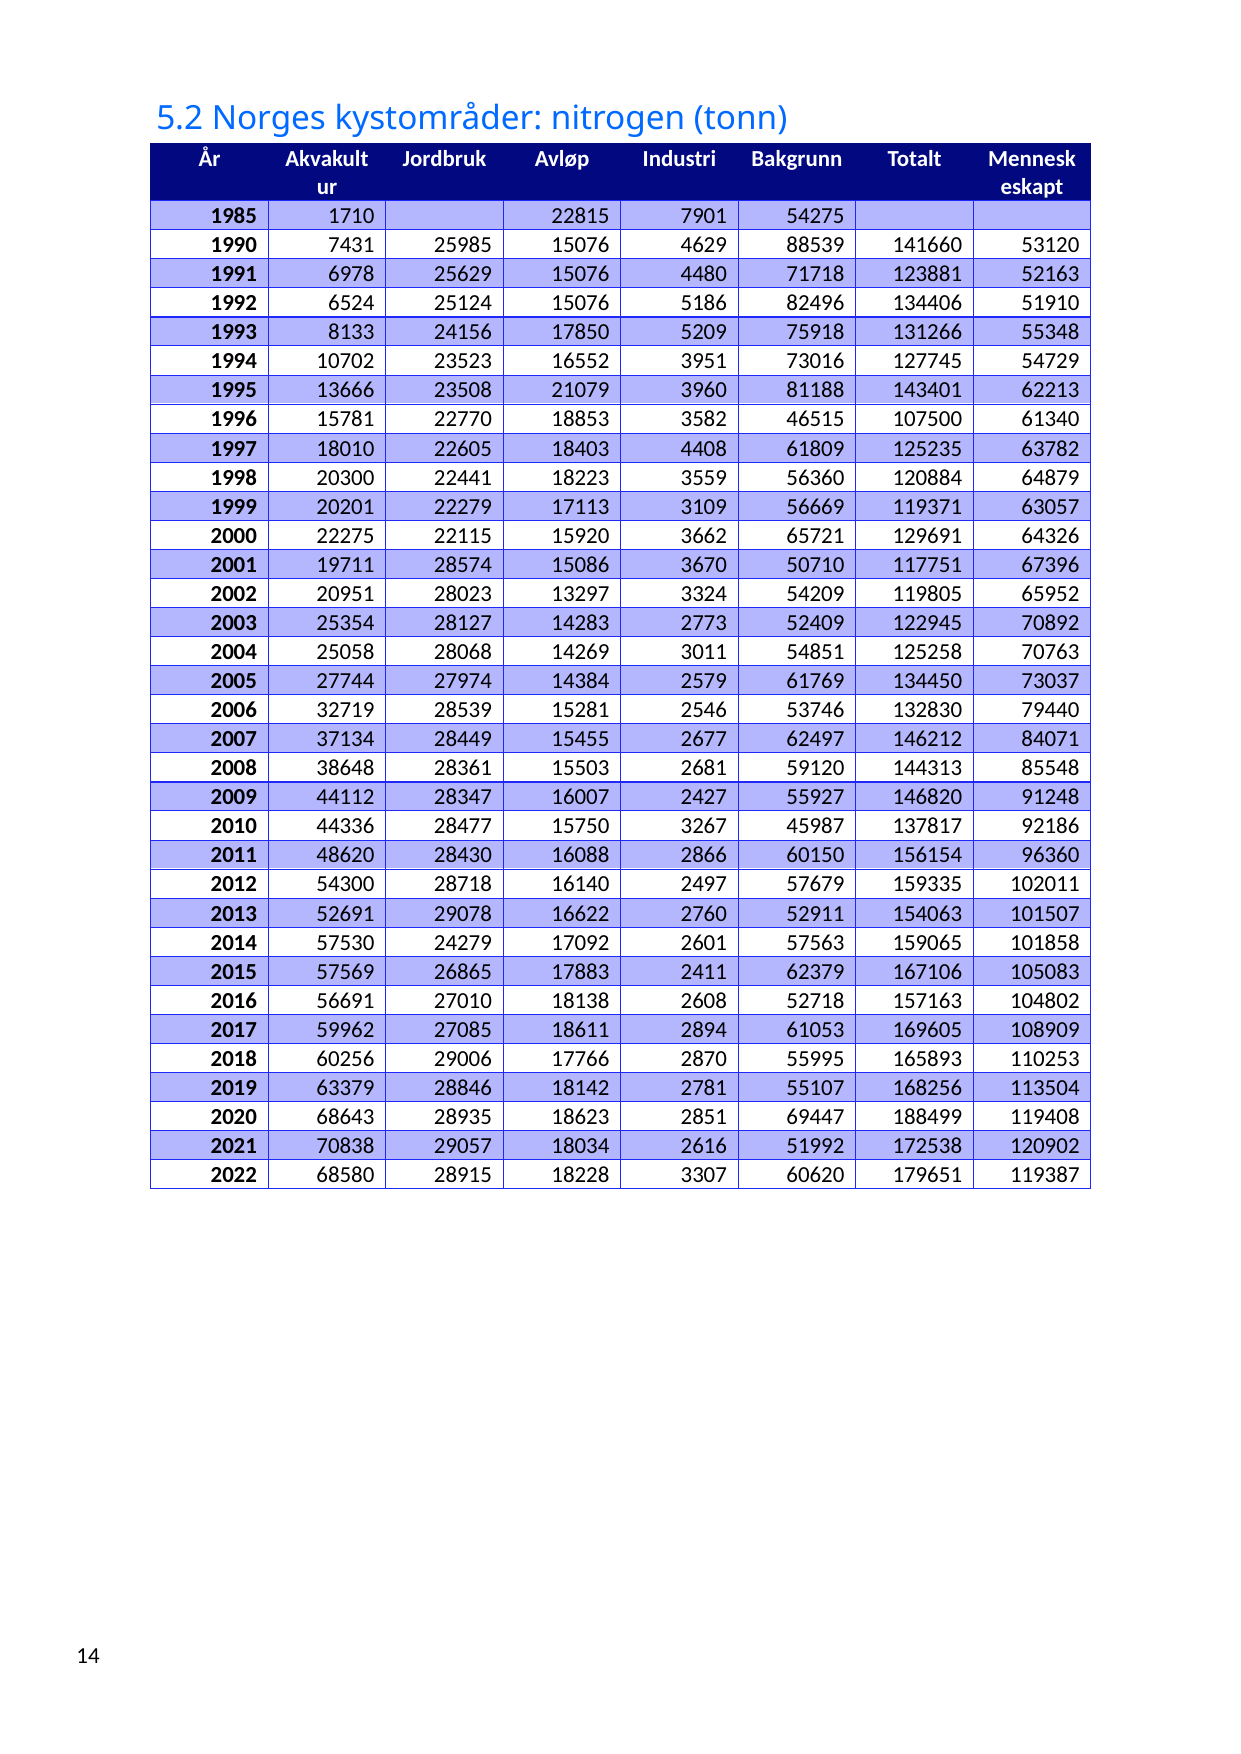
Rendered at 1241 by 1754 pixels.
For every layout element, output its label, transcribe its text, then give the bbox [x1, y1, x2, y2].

table_cell 96360 [974, 841, 1090, 868]
table_cell 27744 [269, 666, 385, 694]
table_cell 61340 [974, 405, 1090, 433]
table_cell 51910 [974, 288, 1090, 316]
table_cell 154063 [856, 899, 973, 927]
table_cell 64326 [974, 521, 1090, 549]
table_cell 73016 [739, 346, 855, 374]
table_cell 15076 [504, 230, 620, 258]
table_cell 26865 [386, 957, 503, 985]
table_cell 132830 [856, 695, 973, 723]
table_cell 51992 [739, 1131, 855, 1159]
table_cell 1991 [151, 259, 268, 287]
table_cell 2894 [621, 1015, 738, 1043]
table_cell 125235 [856, 434, 973, 462]
table_cell 62379 [739, 957, 855, 985]
table_cell 32719 [269, 695, 385, 723]
table_cell 60150 [739, 841, 855, 868]
table_cell 50710 [739, 550, 855, 578]
table_cell 188499 [856, 1102, 973, 1130]
table_cell 20951 [269, 579, 385, 607]
table_cell 3662 [621, 521, 738, 549]
table_cell 28539 [386, 695, 503, 723]
table_cell 2016 [151, 986, 268, 1014]
table_cell 1998 [151, 463, 268, 491]
table_cell 73037 [974, 666, 1090, 694]
table_cell 52718 [739, 986, 855, 1014]
table_cell 1999 [151, 492, 268, 520]
table_cell 2012 [151, 870, 268, 898]
table_cell 2608 [621, 986, 738, 1014]
table_cell 44112 [269, 783, 385, 810]
table_cell 57530 [269, 928, 385, 956]
table_cell 8133 [269, 318, 385, 345]
table_cell 2000 [151, 521, 268, 549]
table_cell 52911 [739, 899, 855, 927]
table_cell 144313 [856, 753, 973, 781]
table_cell 60620 [739, 1160, 855, 1188]
table_cell 28023 [386, 579, 503, 607]
table_cell 3307 [621, 1160, 738, 1188]
table_cell 2004 [151, 637, 268, 665]
table_cell 104802 [974, 986, 1090, 1014]
table_cell 157163 [856, 986, 973, 1014]
table_cell 18010 [269, 434, 385, 462]
table_cell 22441 [386, 463, 503, 491]
table_cell 2021 [151, 1131, 268, 1159]
table_cell 46515 [739, 405, 855, 433]
table_cell 28718 [386, 870, 503, 898]
table_cell 14283 [504, 608, 620, 636]
table_cell 18853 [504, 405, 620, 433]
table_cell 23508 [386, 376, 503, 403]
table_cell 52163 [974, 259, 1090, 287]
table_cell 79440 [974, 695, 1090, 723]
table_cell 7901 [621, 201, 738, 229]
table_cell 22770 [386, 405, 503, 433]
table_cell 25354 [269, 608, 385, 636]
table_cell 6978 [269, 259, 385, 287]
table_cell 18403 [504, 434, 620, 462]
table_cell 54275 [739, 201, 855, 229]
table_cell 120902 [974, 1131, 1090, 1159]
table_cell 16088 [504, 841, 620, 868]
table_cell 2616 [621, 1131, 738, 1159]
table_cell 179651 [856, 1160, 973, 1188]
table_cell 54300 [269, 870, 385, 898]
table_cell 169605 [856, 1015, 973, 1043]
table_cell 56691 [269, 986, 385, 1014]
table_cell 28127 [386, 608, 503, 636]
table_cell 13666 [269, 376, 385, 403]
table_cell 167106 [856, 957, 973, 985]
table_cell 122945 [856, 608, 973, 636]
table_cell 119371 [856, 492, 973, 520]
table_cell 2007 [151, 724, 268, 752]
table_cell 62213 [974, 376, 1090, 403]
table_cell 120884 [856, 463, 973, 491]
table_cell 16552 [504, 346, 620, 374]
table_cell 2760 [621, 899, 738, 927]
table_cell 1710 [269, 201, 385, 229]
table_cell 3324 [621, 579, 738, 607]
table_cell 61053 [739, 1015, 855, 1043]
table_cell 17850 [504, 318, 620, 345]
table_cell 159335 [856, 870, 973, 898]
table_cell 1996 [151, 405, 268, 433]
table_header År [151, 144, 268, 200]
table_cell 91248 [974, 783, 1090, 810]
table_cell 15076 [504, 288, 620, 316]
table_header Totalt [856, 144, 973, 200]
table_cell 61809 [739, 434, 855, 462]
table_cell 18034 [504, 1131, 620, 1159]
table_cell 17113 [504, 492, 620, 520]
table_cell 14384 [504, 666, 620, 694]
table_cell 2013 [151, 899, 268, 927]
table_cell 28430 [386, 841, 503, 868]
table_cell 2546 [621, 695, 738, 723]
table_cell 70763 [974, 637, 1090, 665]
table_cell 15503 [504, 753, 620, 781]
table_cell 5186 [621, 288, 738, 316]
table_cell 16140 [504, 870, 620, 898]
table_cell 63379 [269, 1073, 385, 1101]
table_cell 2014 [151, 928, 268, 956]
table_cell 23523 [386, 346, 503, 374]
table_cell 28347 [386, 783, 503, 810]
table_cell 2497 [621, 870, 738, 898]
table_cell 2579 [621, 666, 738, 694]
table_cell 63782 [974, 434, 1090, 462]
table_cell 2017 [151, 1015, 268, 1043]
table_cell 131266 [856, 318, 973, 345]
table_cell 55348 [974, 318, 1090, 345]
table_cell 134406 [856, 288, 973, 316]
table_cell 14269 [504, 637, 620, 665]
table_cell 67396 [974, 550, 1090, 578]
table_cell 45987 [739, 811, 855, 839]
table_cell 4629 [621, 230, 738, 258]
table_cell 63057 [974, 492, 1090, 520]
table_cell 2006 [151, 695, 268, 723]
table_cell 2010 [151, 811, 268, 839]
table_cell 1992 [151, 288, 268, 316]
table_cell 168256 [856, 1073, 973, 1101]
table_cell 172538 [856, 1131, 973, 1159]
table_cell 57569 [269, 957, 385, 985]
table_cell 54209 [739, 579, 855, 607]
table_cell 92186 [974, 811, 1090, 839]
table_cell 2773 [621, 608, 738, 636]
table_cell 60256 [269, 1044, 385, 1072]
table_header Avløp [504, 144, 620, 200]
table_cell 24156 [386, 318, 503, 345]
table_cell 55995 [739, 1044, 855, 1072]
table_cell 29078 [386, 899, 503, 927]
table_cell [386, 201, 503, 229]
table_cell 2001 [151, 550, 268, 578]
table_cell 3582 [621, 405, 738, 433]
table_cell 15781 [269, 405, 385, 433]
table_cell 59120 [739, 753, 855, 781]
table_cell 2005 [151, 666, 268, 694]
table_cell 19711 [269, 550, 385, 578]
table_cell 57563 [739, 928, 855, 956]
table_cell 52691 [269, 899, 385, 927]
table_header Akvakultur [269, 144, 385, 200]
table_cell 2020 [151, 1102, 268, 1130]
table_header Jordbruk [386, 144, 503, 200]
table_cell 27010 [386, 986, 503, 1014]
table_cell 44336 [269, 811, 385, 839]
table_cell 88539 [739, 230, 855, 258]
table_cell 81188 [739, 376, 855, 403]
table_cell 102011 [974, 870, 1090, 898]
table_cell 2427 [621, 783, 738, 810]
table_cell 10702 [269, 346, 385, 374]
table_cell 146820 [856, 783, 973, 810]
table_cell 82496 [739, 288, 855, 316]
table_cell 110253 [974, 1044, 1090, 1072]
table_cell 2022 [151, 1160, 268, 1188]
table_cell 6524 [269, 288, 385, 316]
table_cell 2866 [621, 841, 738, 868]
table_cell 143401 [856, 376, 973, 403]
table_cell 141660 [856, 230, 973, 258]
table_cell 119408 [974, 1102, 1090, 1130]
table_cell 22115 [386, 521, 503, 549]
table_cell 3559 [621, 463, 738, 491]
table_cell 28935 [386, 1102, 503, 1130]
table_cell 2601 [621, 928, 738, 956]
table_cell 2019 [151, 1073, 268, 1101]
table_cell 3011 [621, 637, 738, 665]
table_cell 57679 [739, 870, 855, 898]
table_cell 70838 [269, 1131, 385, 1159]
table_cell 28068 [386, 637, 503, 665]
table_cell 101507 [974, 899, 1090, 927]
table_cell 54729 [974, 346, 1090, 374]
table_cell 123881 [856, 259, 973, 287]
table_cell 64879 [974, 463, 1090, 491]
table_cell 18228 [504, 1160, 620, 1188]
table_cell 22275 [269, 521, 385, 549]
table_cell 68580 [269, 1160, 385, 1188]
table_cell 16622 [504, 899, 620, 927]
table_cell 59962 [269, 1015, 385, 1043]
table_cell 137817 [856, 811, 973, 839]
table_cell 25985 [386, 230, 503, 258]
table_cell 15750 [504, 811, 620, 839]
table_cell 1995 [151, 376, 268, 403]
table_cell 1994 [151, 346, 268, 374]
table_cell 125258 [856, 637, 973, 665]
table_cell 61769 [739, 666, 855, 694]
table_cell 15920 [504, 521, 620, 549]
table_cell 1985 [151, 201, 268, 229]
table_cell 21079 [504, 376, 620, 403]
table_cell 2677 [621, 724, 738, 752]
table_cell 2781 [621, 1073, 738, 1101]
table_cell 18142 [504, 1073, 620, 1101]
table_cell 7431 [269, 230, 385, 258]
table_cell 71718 [739, 259, 855, 287]
table_cell 101858 [974, 928, 1090, 956]
table_cell 25124 [386, 288, 503, 316]
table_cell 25058 [269, 637, 385, 665]
table_cell 55927 [739, 783, 855, 810]
table_cell 127745 [856, 346, 973, 374]
table_cell 3267 [621, 811, 738, 839]
table_cell 2018 [151, 1044, 268, 1072]
table_header Menneskeskapt [974, 144, 1090, 200]
table_cell 2009 [151, 783, 268, 810]
table_cell 22815 [504, 201, 620, 229]
table_cell 48620 [269, 841, 385, 868]
table_cell 2008 [151, 753, 268, 781]
table_cell 17766 [504, 1044, 620, 1072]
table_cell 28477 [386, 811, 503, 839]
subtitle Norges kystområder: nitrogen (tonn) [156, 94, 1090, 139]
table_cell 69447 [739, 1102, 855, 1130]
table_cell 117751 [856, 550, 973, 578]
table_cell 55107 [739, 1073, 855, 1101]
table_cell 129691 [856, 521, 973, 549]
table_cell 105083 [974, 957, 1090, 985]
table_cell 13297 [504, 579, 620, 607]
table_cell 2002 [151, 579, 268, 607]
table_cell 85548 [974, 753, 1090, 781]
table_cell 2870 [621, 1044, 738, 1072]
table_cell 1990 [151, 230, 268, 258]
table_cell 65952 [974, 579, 1090, 607]
table_cell 3960 [621, 376, 738, 403]
table_cell 156154 [856, 841, 973, 868]
table_cell 134450 [856, 666, 973, 694]
table_cell 25629 [386, 259, 503, 287]
table_cell 16007 [504, 783, 620, 810]
table_cell 18623 [504, 1102, 620, 1130]
table_cell 65721 [739, 521, 855, 549]
table_cell 4480 [621, 259, 738, 287]
table_cell 18611 [504, 1015, 620, 1043]
table_cell 1993 [151, 318, 268, 345]
table_cell 119387 [974, 1160, 1090, 1188]
table_cell 52409 [739, 608, 855, 636]
table_cell 2011 [151, 841, 268, 868]
table_cell 17092 [504, 928, 620, 956]
table_header Industri [621, 144, 738, 200]
table_cell 53746 [739, 695, 855, 723]
table_cell 84071 [974, 724, 1090, 752]
table_cell 28449 [386, 724, 503, 752]
table_cell 18223 [504, 463, 620, 491]
table_cell 20201 [269, 492, 385, 520]
table_cell 27085 [386, 1015, 503, 1043]
table_header Bakgrunn [739, 144, 855, 200]
table_cell 22279 [386, 492, 503, 520]
table_cell 75918 [739, 318, 855, 345]
table_cell 113504 [974, 1073, 1090, 1101]
table_cell 15086 [504, 550, 620, 578]
table_cell 53120 [974, 230, 1090, 258]
table_cell 165893 [856, 1044, 973, 1072]
table_cell 159065 [856, 928, 973, 956]
table_cell 28915 [386, 1160, 503, 1188]
table_cell 28846 [386, 1073, 503, 1101]
table_cell 2015 [151, 957, 268, 985]
table_cell 119805 [856, 579, 973, 607]
table_cell 108909 [974, 1015, 1090, 1043]
table_cell 5209 [621, 318, 738, 345]
table_cell 15281 [504, 695, 620, 723]
table_cell 2851 [621, 1102, 738, 1130]
table_cell 29006 [386, 1044, 503, 1072]
table_cell [974, 201, 1090, 229]
table_cell 24279 [386, 928, 503, 956]
table_cell 27974 [386, 666, 503, 694]
table_cell 107500 [856, 405, 973, 433]
table_cell 4408 [621, 434, 738, 462]
table_cell 56360 [739, 463, 855, 491]
table_cell 3670 [621, 550, 738, 578]
table_cell 70892 [974, 608, 1090, 636]
table_cell 20300 [269, 463, 385, 491]
table_cell 17883 [504, 957, 620, 985]
table_cell 22605 [386, 434, 503, 462]
table_cell [856, 201, 973, 229]
table_cell 146212 [856, 724, 973, 752]
table_cell 29057 [386, 1131, 503, 1159]
table_cell 54851 [739, 637, 855, 665]
table_cell 15455 [504, 724, 620, 752]
table_cell 68643 [269, 1102, 385, 1130]
table_cell 62497 [739, 724, 855, 752]
table_cell 15076 [504, 259, 620, 287]
table_cell 2003 [151, 608, 268, 636]
table_cell 37134 [269, 724, 385, 752]
table_cell 28574 [386, 550, 503, 578]
table_cell 28361 [386, 753, 503, 781]
table_cell 56669 [739, 492, 855, 520]
table_cell 3951 [621, 346, 738, 374]
table_cell 18138 [504, 986, 620, 1014]
table_cell 38648 [269, 753, 385, 781]
table_cell 1997 [151, 434, 268, 462]
table_cell 3109 [621, 492, 738, 520]
table_cell 2681 [621, 753, 738, 781]
